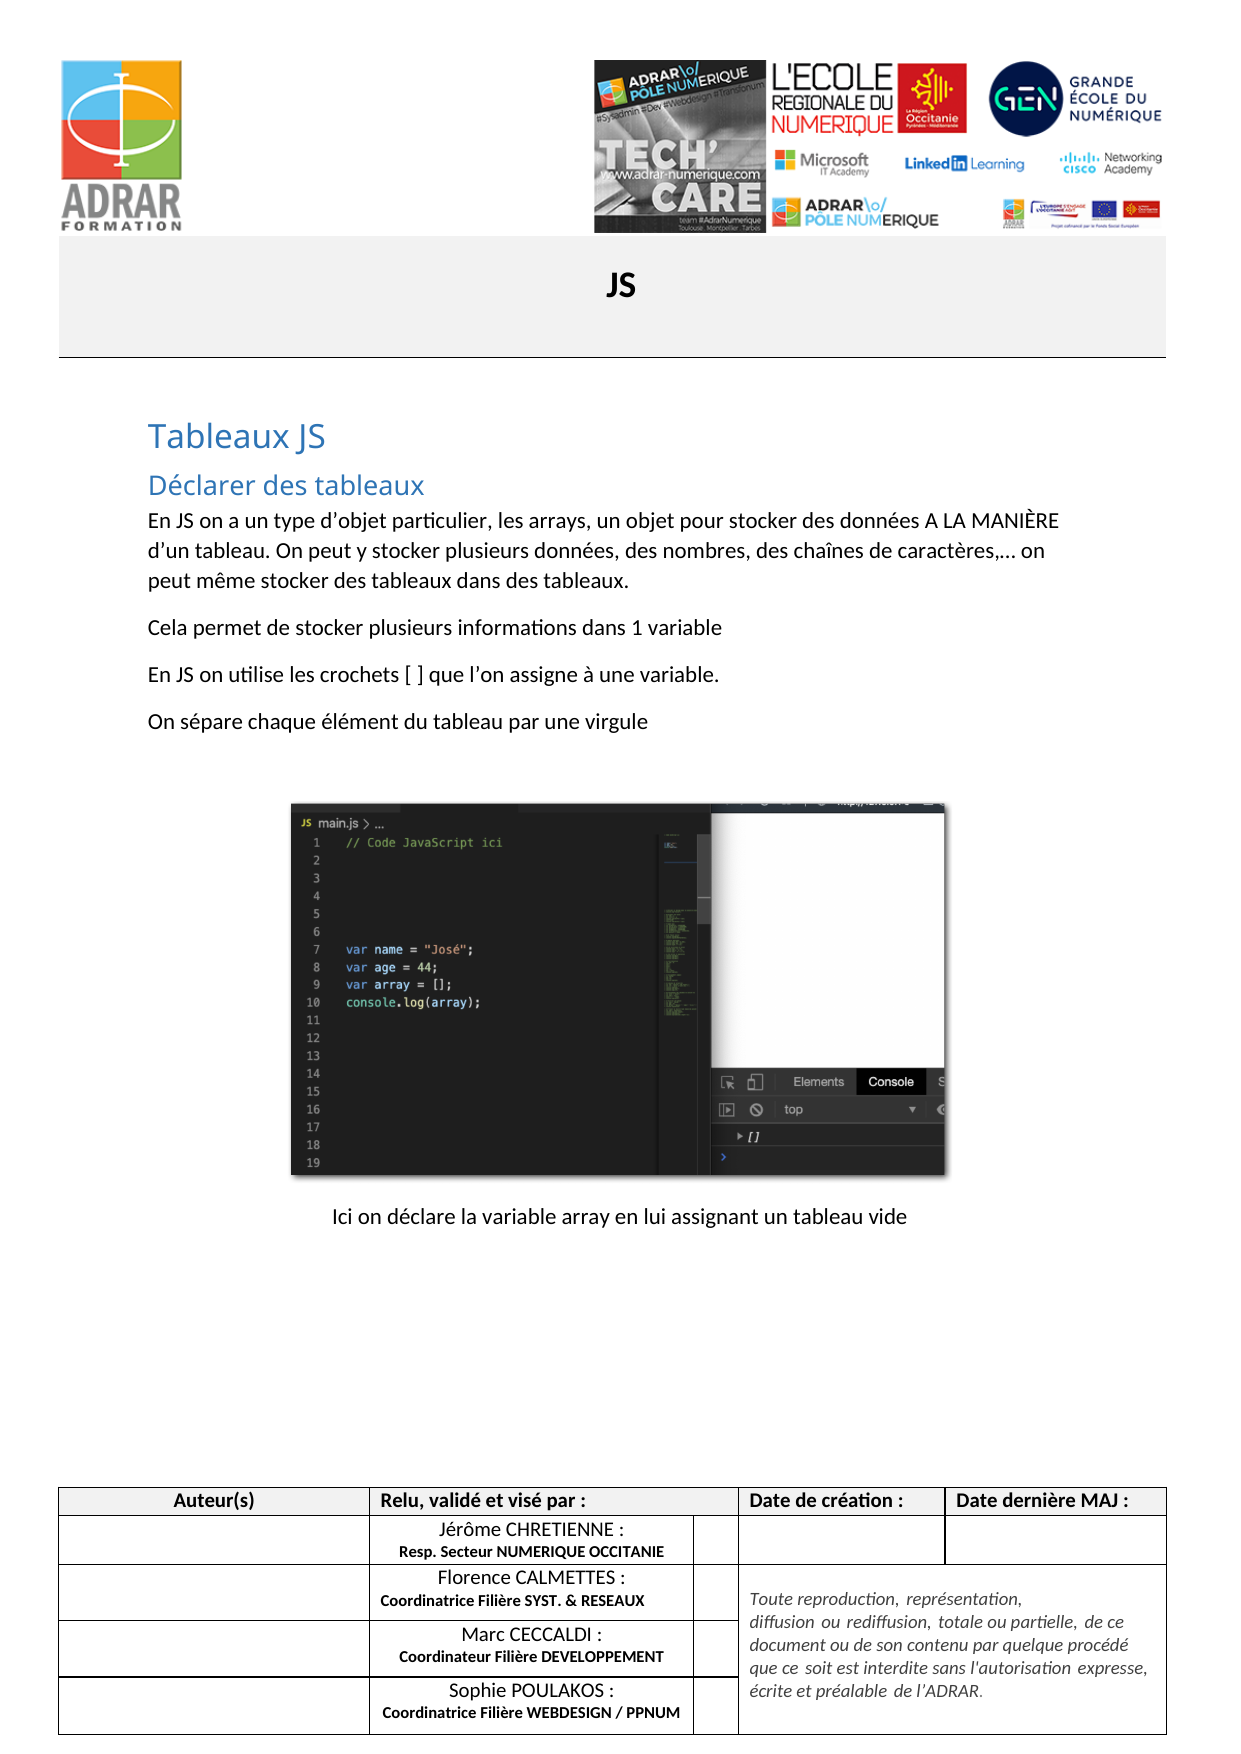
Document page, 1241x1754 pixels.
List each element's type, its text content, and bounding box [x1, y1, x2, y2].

subtitle Déclarer des tableaux [148, 466, 1093, 503]
picture [287, 801, 953, 1184]
text Cela permet de stocker plusieurs informations dans 1 variable [148, 613, 1093, 641]
text En JS on utilise les crochets [ ] que l’on assigne à une variable. [148, 660, 1093, 688]
picture [61, 58, 183, 233]
text Ici on déclare la variable array en lui assignant un tableau vide [148, 1202, 1093, 1231]
picture [594, 60, 1166, 233]
text On sépare chaque élément du tableau par une virgule [148, 707, 1093, 735]
text En JS on a un type d’objet particulier, les arrays, un objet pour stocker des données A LA MANIÈRE d’un tableau. On peut y stocker plusieurs données, des nombres, des chaînes de caractères,… on peut même stocker des tableaux dans des tableaux. [148, 506, 1093, 594]
subtitle Tableaux JS [148, 413, 1093, 459]
